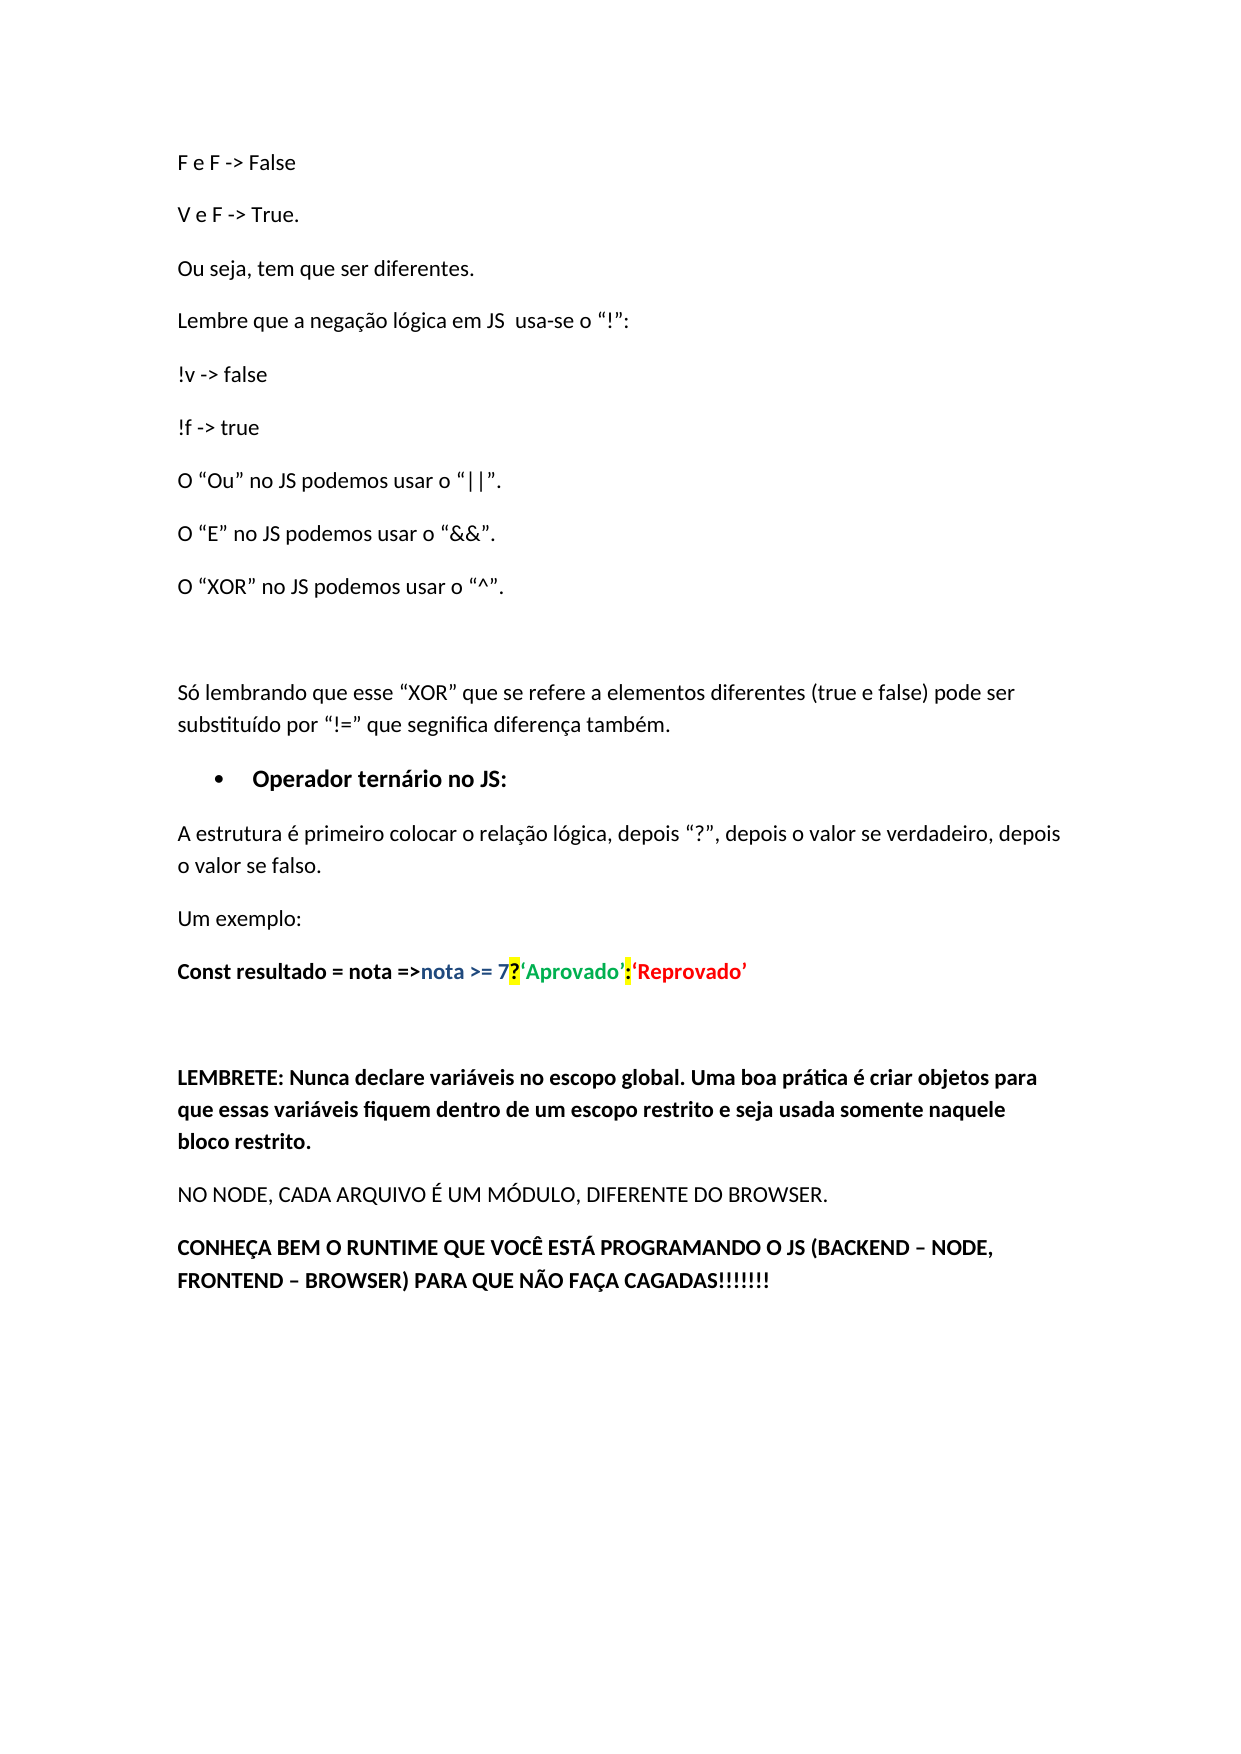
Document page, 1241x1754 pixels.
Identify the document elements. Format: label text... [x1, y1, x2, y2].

text Ou seja, tem que ser diferentes. [177, 254, 1063, 282]
text V e F -> True. [177, 201, 1063, 229]
text Const resultado = nota =>nota >= 7?‘Aprovado’:‘Reprovado’ [177, 957, 509, 985]
text F e F -> False [177, 148, 1063, 176]
list Operador ternário no JS: [215, 763, 1063, 793]
text CONHEÇA BEM O RUNTIME QUE VOCÊ ESTÁ PROGRAMANDO O JS (BACKEND – NODE, FRONTEND – BROWSER) PARA QUE NÃO FAÇA CAGADAS!!!!!!! [177, 1233, 1063, 1294]
text LEMBRETE: Nunca declare variáveis no escopo global. Uma boa prática é criar objetos para que essas variáveis fiquem dentro de um escopo restrito e seja usada somente naquele bloco restrito. [177, 1063, 1063, 1156]
text Const resultado = nota =>nota >= 7?‘Aprovado’:‘Reprovado’ [631, 957, 1063, 985]
text NO NODE, CADA ARQUIVO É UM MÓDULO, DIFERENTE DO BROWSER. [177, 1181, 1063, 1208]
text O “Ou” no JS podemos usar o “||”. [177, 466, 1063, 494]
text O “E” no JS podemos usar o “&&”. [177, 519, 1063, 547]
text Lembre que a negação lógica em JS usa-se o “!”: [177, 307, 1063, 335]
text Um exemplo: [177, 904, 1063, 932]
text O “XOR” no JS podemos usar o “^”. [177, 572, 1063, 600]
text A estrutura é primeiro colocar o relação lógica, depois “?”, depois o valor se verdadeiro, depois o valor se falso. [177, 819, 1063, 879]
text !f -> true [177, 413, 1063, 441]
text Só lembrando que esse “XOR” que se refere a elementos diferentes (true e false) pode ser substituído por “!=” que segnifica diferença também. [177, 678, 1063, 738]
text !v -> false [177, 360, 1063, 388]
